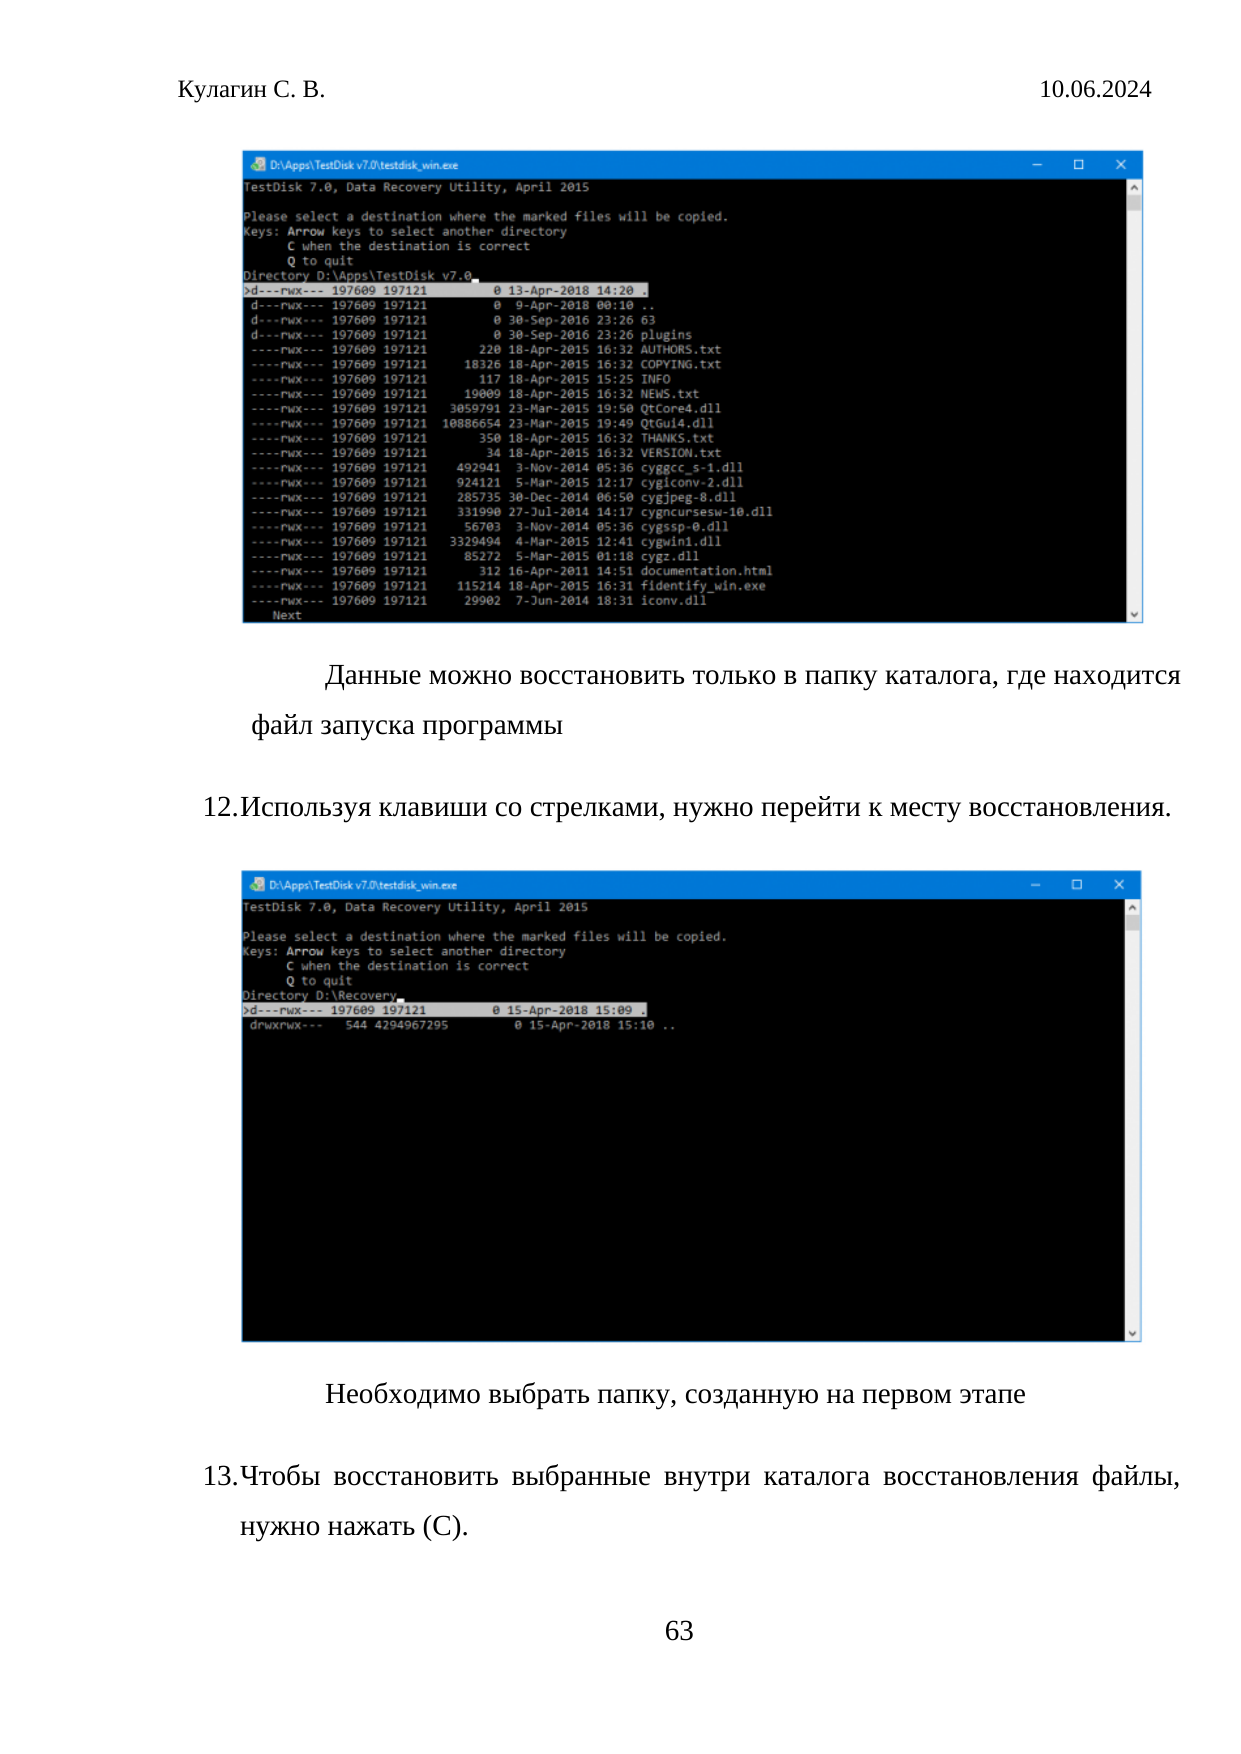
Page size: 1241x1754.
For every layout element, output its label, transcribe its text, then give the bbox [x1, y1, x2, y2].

list Чтобы восстановить выбранные внутри каталога восстановления файлы, нужно нажать (C). [202, 1458, 1181, 1542]
picture [239, 868, 1146, 1345]
text Данные можно восстановить только в папку каталога, где находится файл запуска программы [251, 657, 1181, 741]
picture [239, 147, 1146, 626]
text Необходимо выбрать папку, созданную на первом этапе [313, 1376, 1181, 1410]
list Используя клавиши со стрелками, нужно перейти к месту восстановления. [202, 789, 1181, 822]
